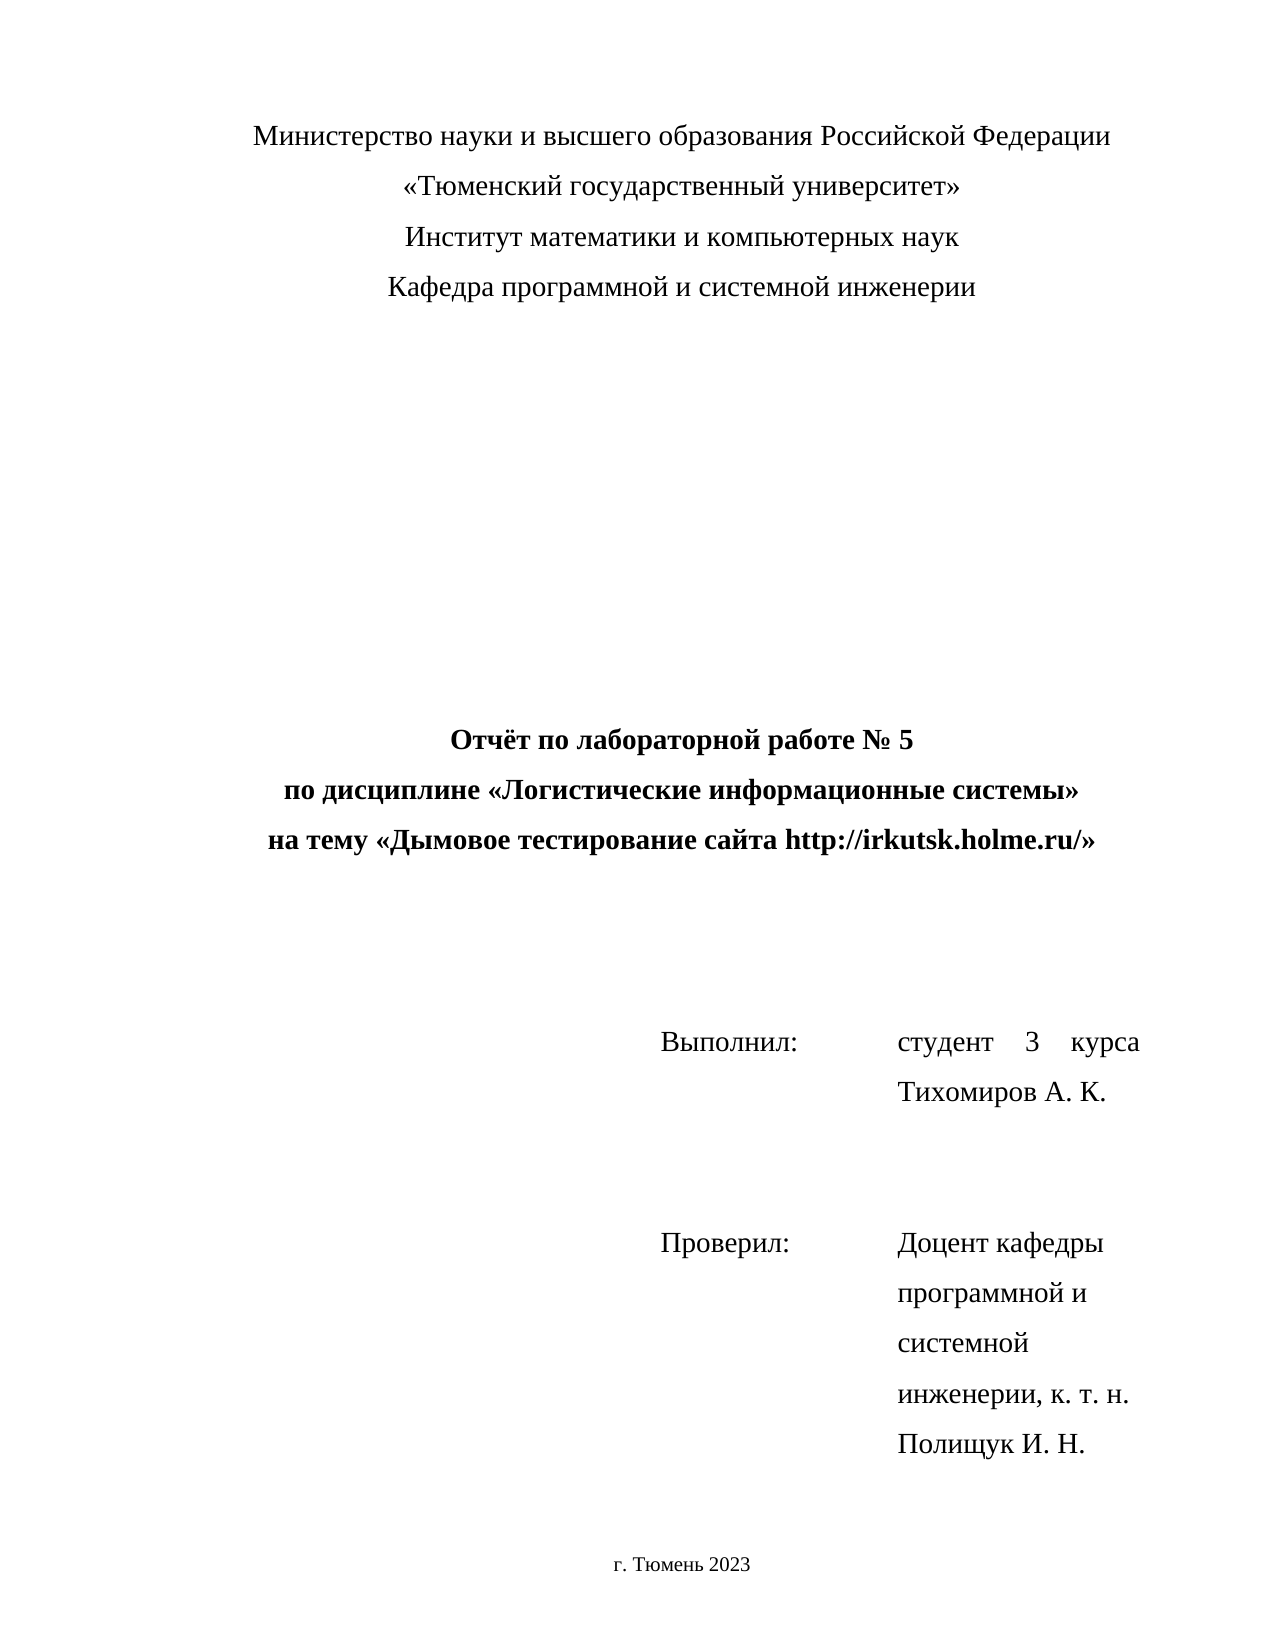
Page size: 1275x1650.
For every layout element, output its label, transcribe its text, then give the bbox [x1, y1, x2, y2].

text Министерство науки и высшего образования Российской Федерации [177, 118, 1186, 152]
text Институт математики и компьютерных наук [177, 219, 1186, 252]
table_cell Доцент кафедры программной и системной инженерии, к. т. н. Полищук И. Н. [886, 1225, 1151, 1476]
table_header Выполнил: [649, 1024, 886, 1225]
text «Тюменский государственный университет» [177, 168, 1186, 202]
text Отчёт по лабораторной работе № 5 по дисциплине «Логистические информационные системы» на тему «Дымовое тестирование сайта http://irkutsk.holme.ru/» [177, 722, 1186, 856]
table_cell Проверил: [649, 1225, 886, 1476]
table_header студент 3 курса Тихомиров А. К. [886, 1024, 1151, 1225]
text Кафедра программной и системной инженерии [177, 269, 1186, 303]
